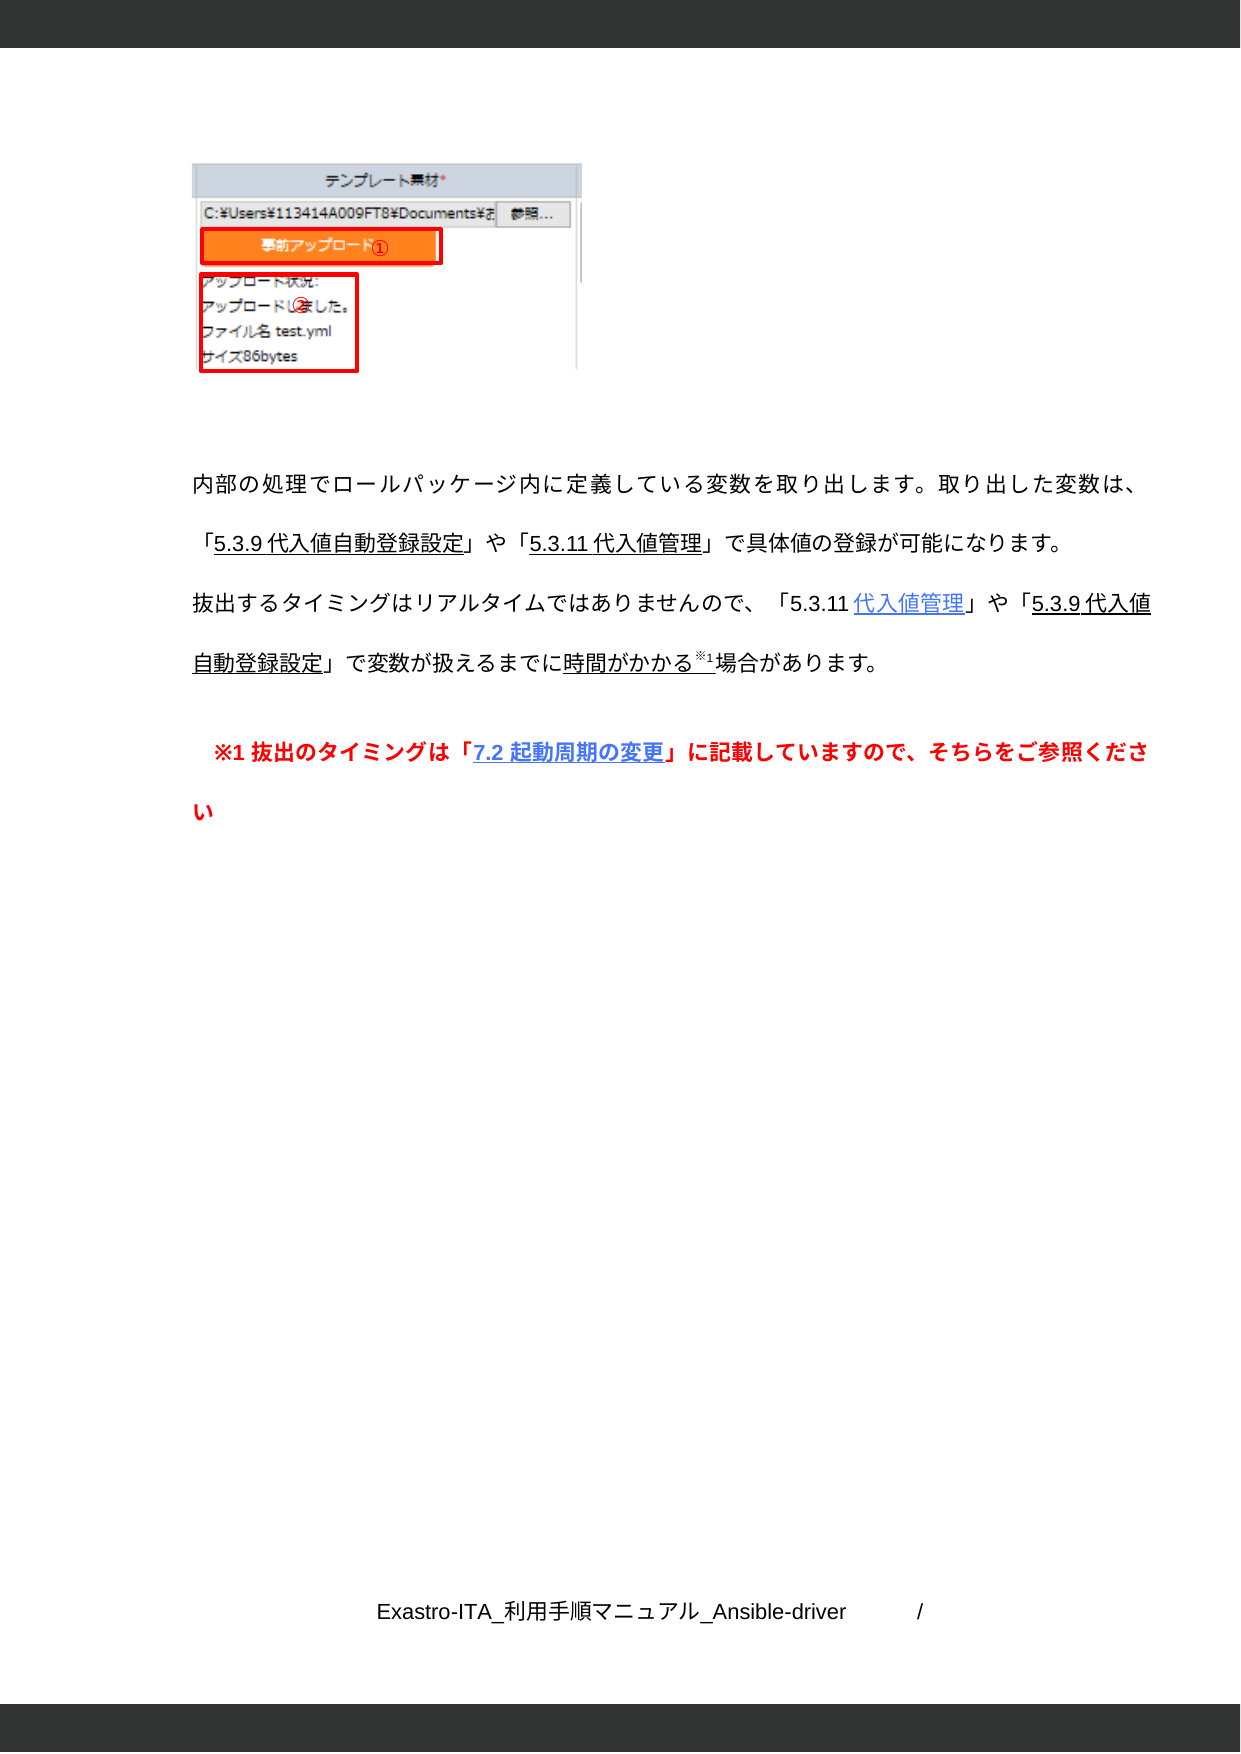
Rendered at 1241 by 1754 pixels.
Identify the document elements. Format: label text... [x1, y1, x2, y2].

picture [0, 0, 1241, 48]
picture [191, 155, 582, 388]
picture [0, 1704, 1241, 1752]
text ※1 抜出のタイミングは「7.2 起動周期の変更」に記載していますので、そちらをご参照ください [192, 721, 1152, 840]
text 内部の処理でロールパッケージ内に定義している変数を取り出します。取り出した変数は、「5.3.9代入値自動登録設定」や「5.3.11代入値管理」で具体値の登録が可能になります。 [192, 453, 1152, 572]
text 抜出するタイミングはリアルタイムではありませんので、「5.3.11代入値管理」や「5.3.9代入値自動登録設定」で変数が扱えるまでに時間がかかる※1場合があります。 [192, 572, 1152, 691]
